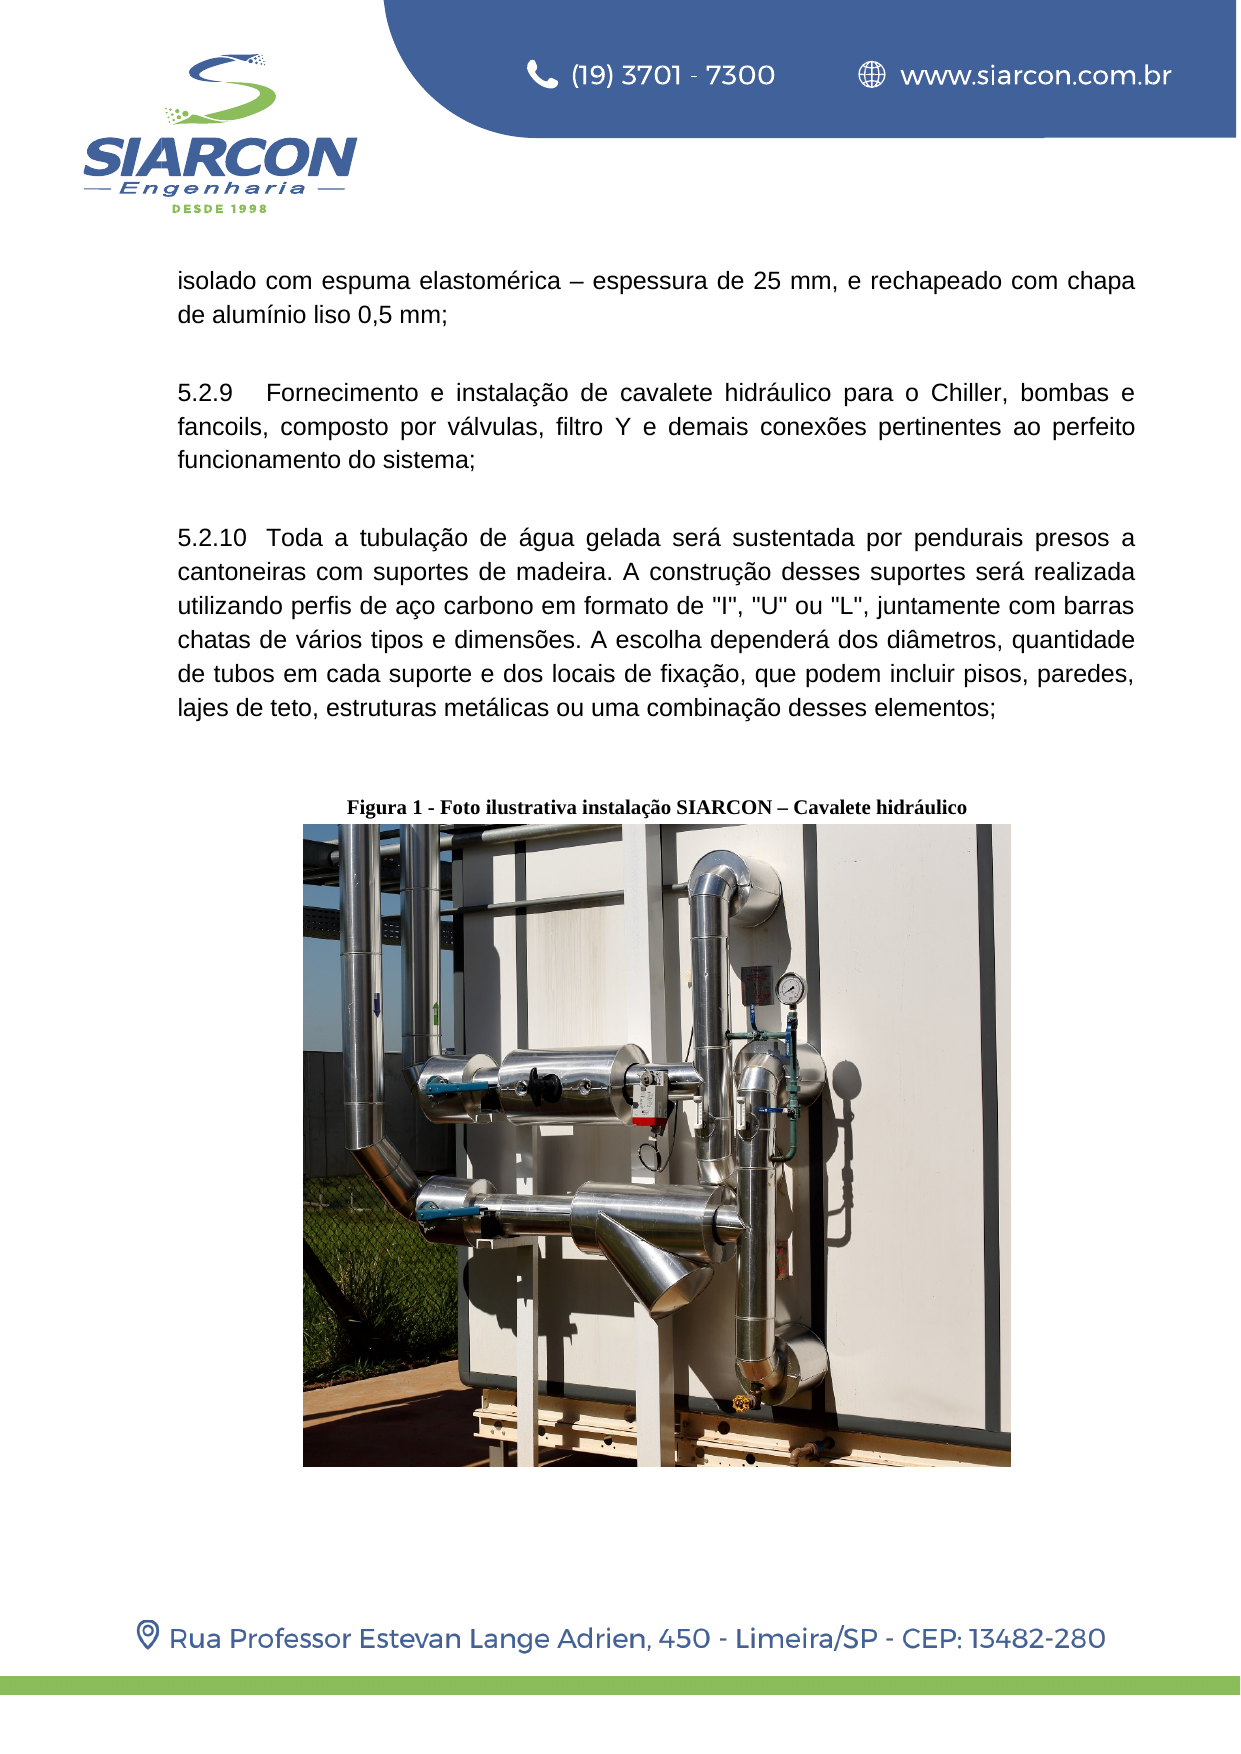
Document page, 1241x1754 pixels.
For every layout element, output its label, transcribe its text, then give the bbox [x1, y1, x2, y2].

picture [303, 824, 1011, 1467]
list Fornecimento e instalação de cavalete hidráulico para o Chiller, bombas e fancoils, composto por válvulas, filtro Y e demais conexões pertinentes ao perfeito funcionamento do sistema; [177, 378, 1137, 474]
picture [0, 1620, 1241, 1695]
list Toda a tubulação de água gelada será sustentada por pendurais presos a cantoneiras com suportes de madeira. A construção desses suportes será realizada utilizando perfis de aço carbono em formato de "I", "U" ou "L", juntamente com barras chatas de vários tipos e dimensões. A escolha dependerá dos diâmetros, quantidade de tubos em cada suporte e dos locais de fixação, que podem incluir pisos, paredes, lajes de teto, estruturas metálicas ou uma combinação desses elementos; [177, 523, 1137, 721]
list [177, 266, 1137, 328]
